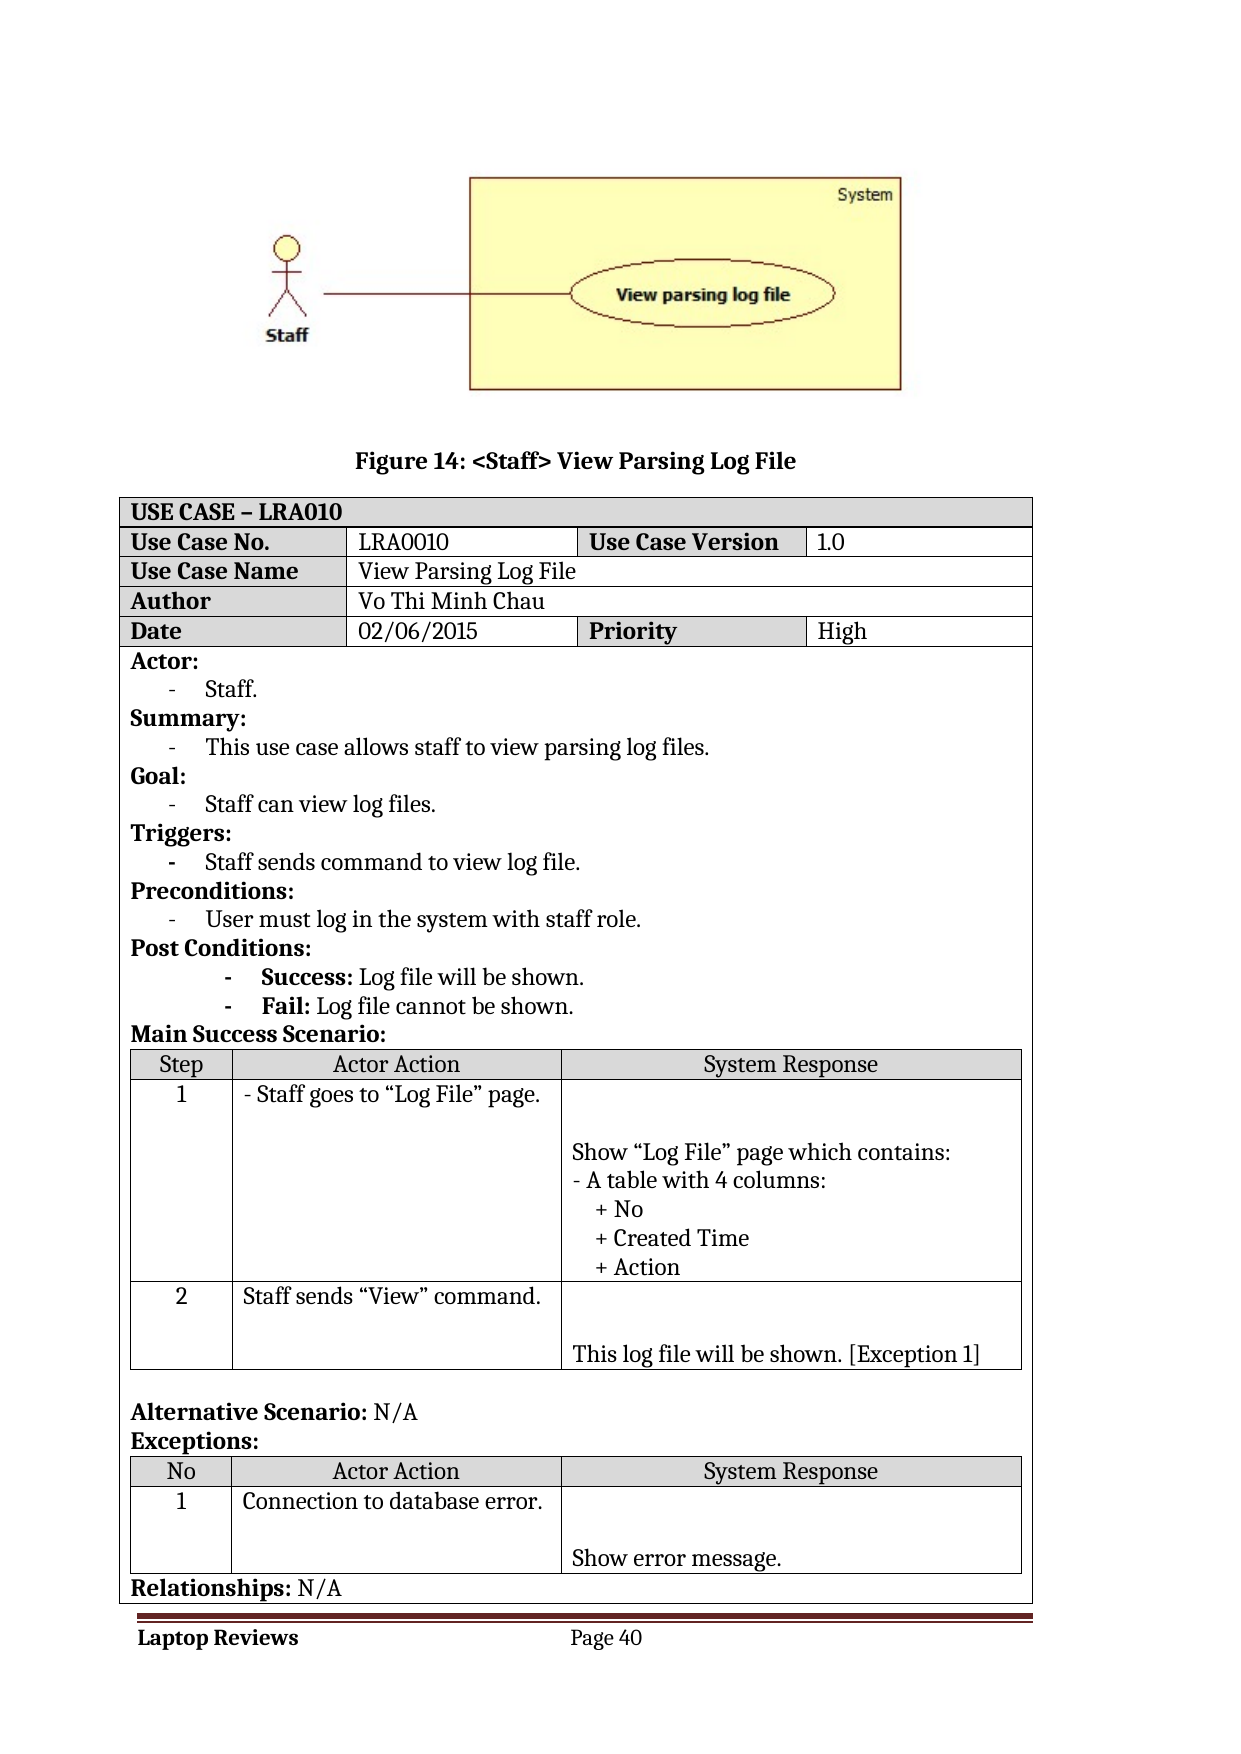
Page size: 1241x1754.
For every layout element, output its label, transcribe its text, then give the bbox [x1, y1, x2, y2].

table_cell Priority [578, 617, 806, 646]
picture [219, 147, 933, 422]
table_cell Use Case Name [120, 557, 346, 586]
table_header USE CASE – LRA010 [120, 498, 1032, 526]
table_cell Use Case No. [120, 528, 346, 556]
text Figure 14: <Staff> View Parsing Log File [118, 447, 1033, 476]
table_cell Use Case Version [578, 528, 806, 556]
table_cell High [807, 617, 1032, 646]
table_cell 1.0 [807, 528, 1032, 556]
table_cell Date [120, 617, 346, 646]
table_cell Vo Thi Minh Chau [347, 587, 1032, 616]
table_cell Author [120, 587, 346, 616]
table_cell 02/06/2015 [347, 617, 577, 646]
table_cell View Parsing Log File [347, 557, 1032, 586]
table_cell LRA0010 [347, 528, 577, 556]
